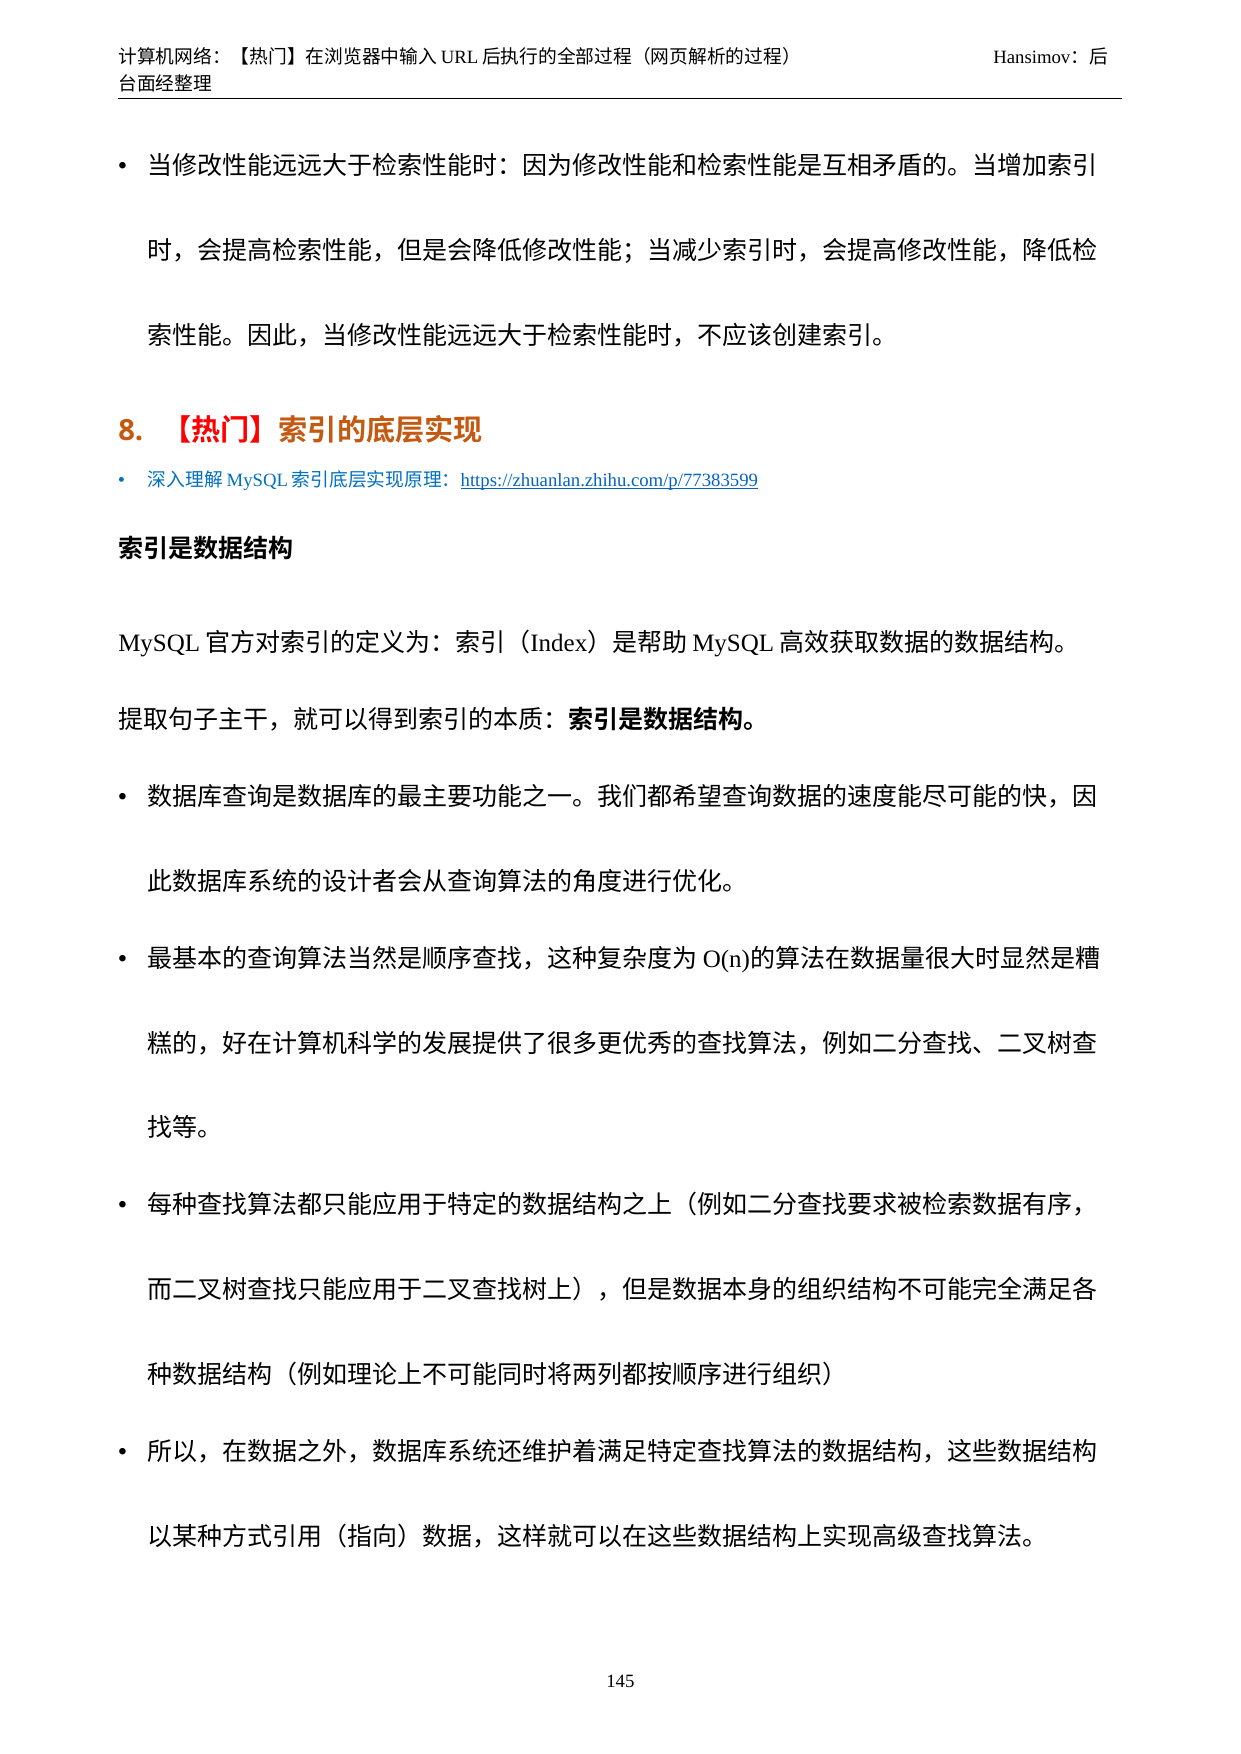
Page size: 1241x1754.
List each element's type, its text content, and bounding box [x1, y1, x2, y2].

text 最基本的查询算法当然是顺序查找，这种复杂度为O(n)的算法在数据量很大时显然是糟糕的，好在计算机科学的发展提供了很多更优秀的查找算法，例如二分查找、二叉树查找等。 [118, 922, 1122, 1160]
text 当修改性能远远大于检索性能时：因为修改性能和检索性能是互相矛盾的。当增加索引时，会提高检索性能，但是会降低修改性能；当减少索引时，会提高修改性能，降低检索性能。因此，当修改性能远远大于检索性能时，不应该创建索引。 [118, 130, 1122, 368]
text 深入理解MySQL索引底层实现原理：https://zhuanlan.zhihu.com/p/77383599 [118, 462, 1122, 496]
text 数据库查询是数据库的最主要功能之一。我们都希望查询数据的速度能尽可能的快，因此数据库系统的设计者会从查询算法的角度进行优化。 [118, 760, 1122, 913]
text 提取句子主干，就可以得到索引的本质：索引是数据结构。 [118, 683, 1122, 751]
text MySQL官方对索引的定义为：索引（Index）是帮助MySQL高效获取数据的数据结构。 [118, 606, 1122, 674]
subtitle 索引是数据结构 [118, 512, 1097, 580]
subtitle 【热门】索引的底层实现 [118, 394, 1097, 462]
text 所以，在数据之外，数据库系统还维护着满足特定查找算法的数据结构，这些数据结构以某种方式引用（指向）数据，这样就可以在这些数据结构上实现高级查找算法。 [118, 1416, 1122, 1569]
text 每种查找算法都只能应用于特定的数据结构之上（例如二分查找要求被检索数据有序，而二叉树查找只能应用于二叉查找树上），但是数据本身的组织结构不可能完全满足各种数据结构（例如理论上不可能同时将两列都按顺序进行组织） [118, 1169, 1122, 1407]
